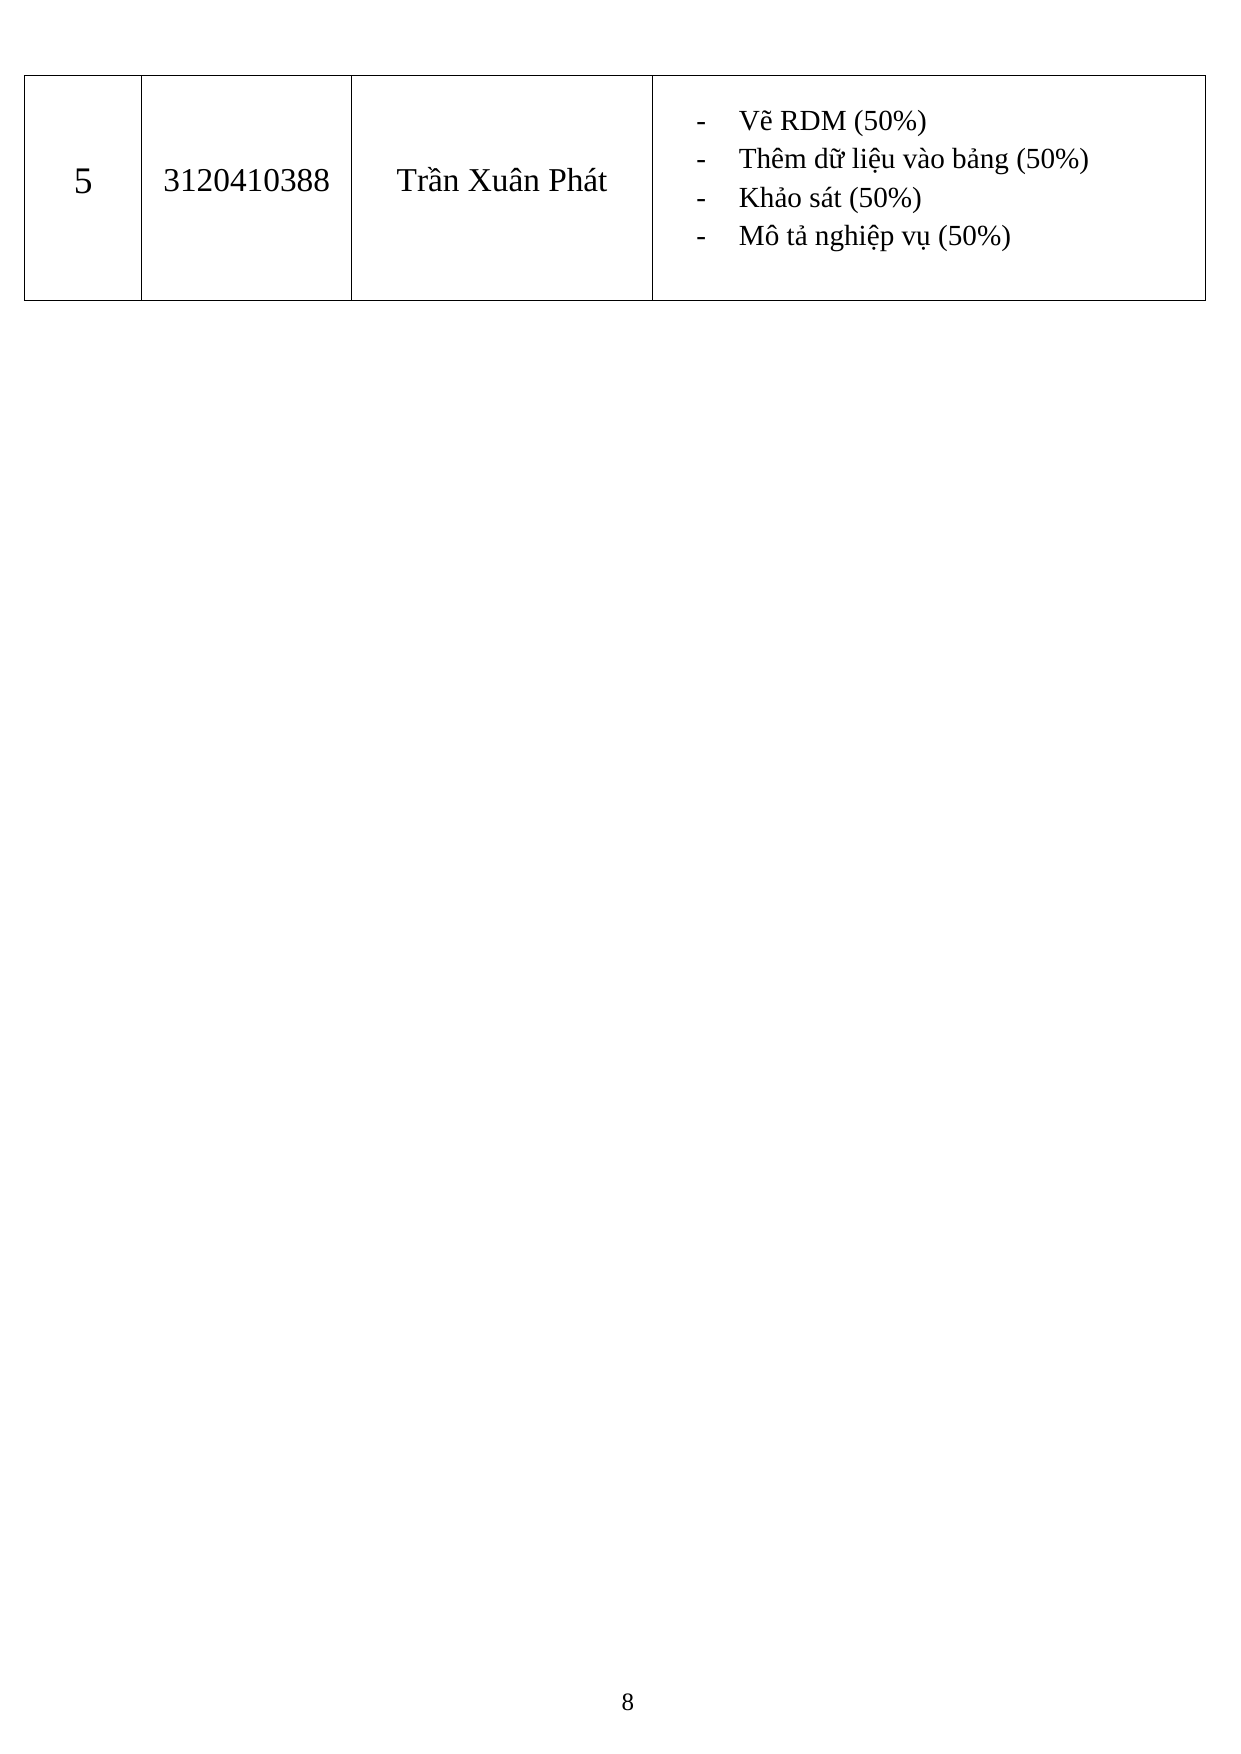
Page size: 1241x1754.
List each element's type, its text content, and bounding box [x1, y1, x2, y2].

table_cell Trần Xuân Phát [352, 76, 652, 300]
table_cell 5 [25, 76, 141, 300]
table_cell 3120410388 [142, 76, 351, 300]
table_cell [653, 76, 1205, 300]
